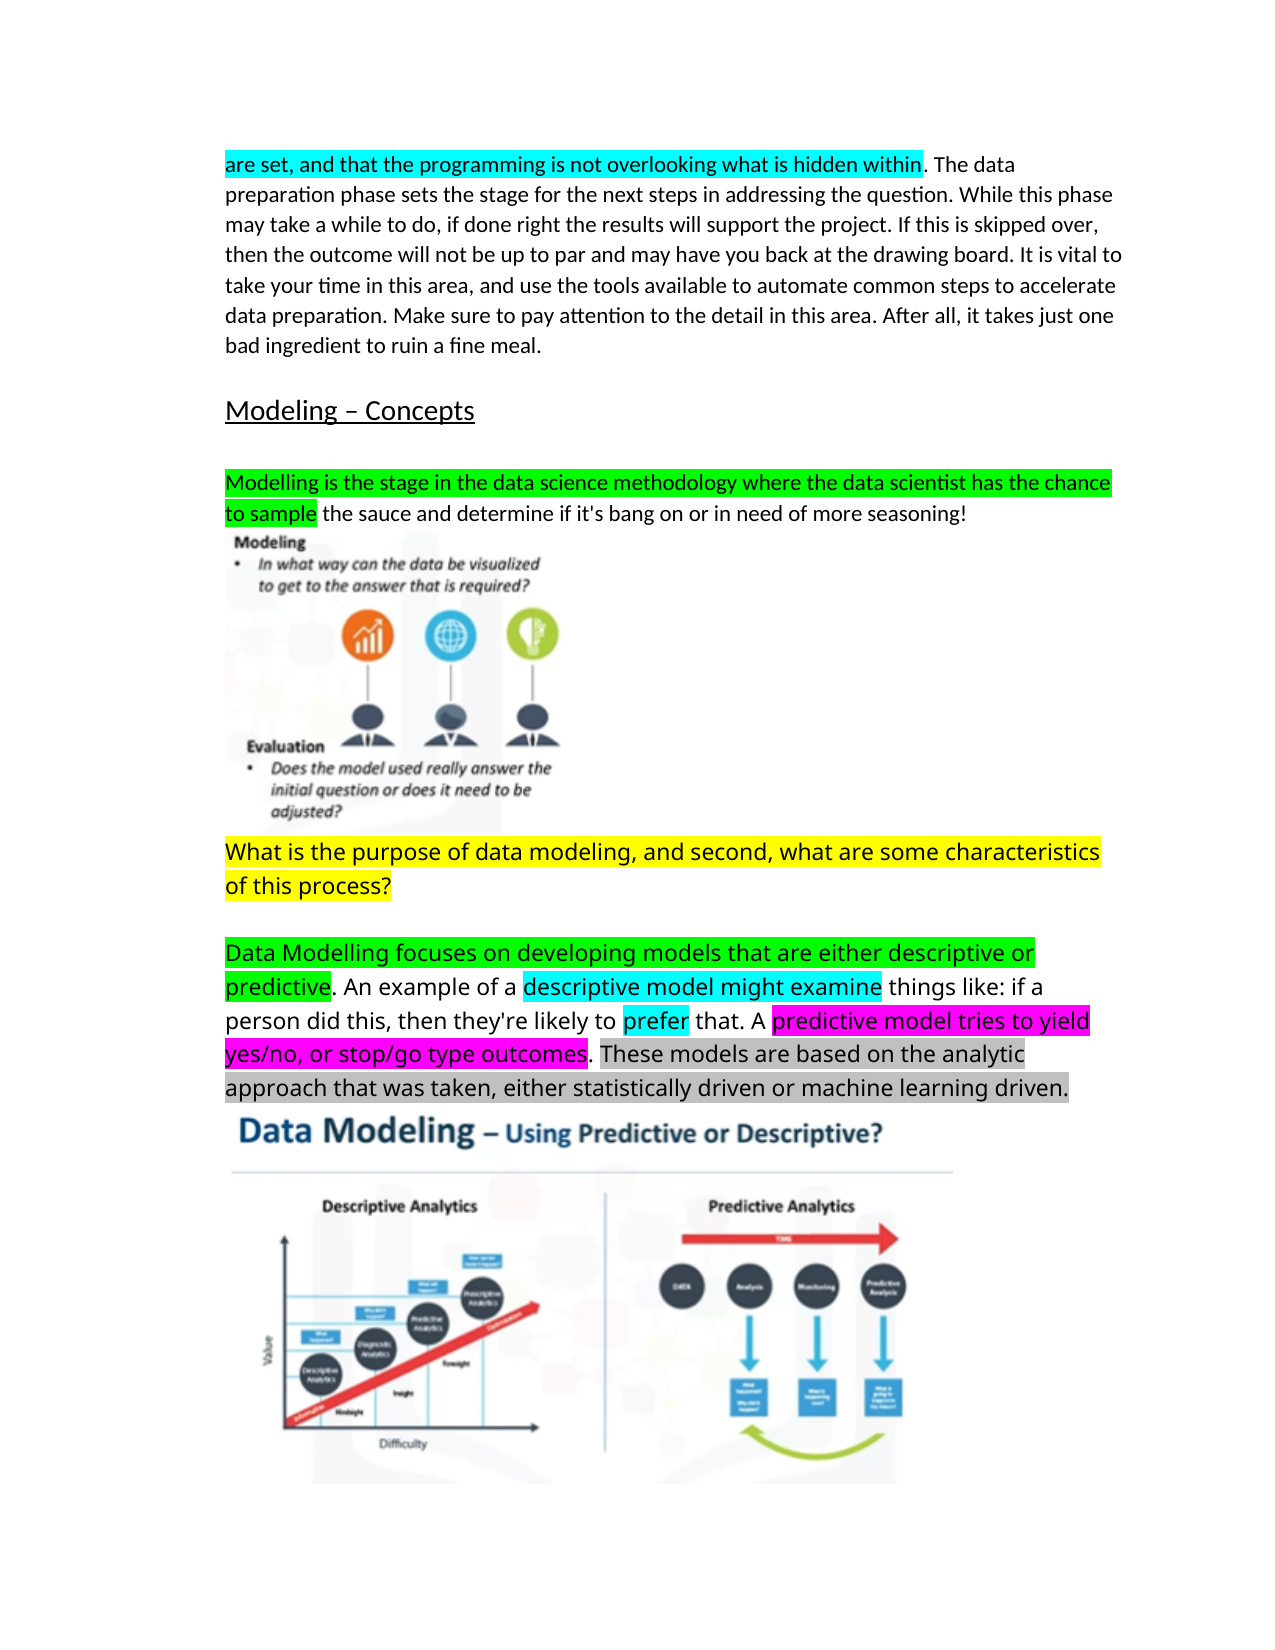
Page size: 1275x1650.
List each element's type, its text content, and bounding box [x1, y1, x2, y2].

picture [225, 1105, 954, 1484]
list Modeling – Concepts [225, 392, 1125, 427]
list Modelling is the stage in the data science methodology where the data scientist has the chance to sample the sauce and determine if it's bang on or in need of more seasoning! [225, 468, 1125, 527]
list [225, 150, 1125, 359]
list Data Modelling focuses on developing models that are either descriptive or predictive. An example of a descriptive model might examine things like: if a person did this, then they're likely to prefer that. A predictive model tries to yield yes/no, or stop/go type outcomes. These models are based on the analytic approach that was taken, either statistically driven or machine learning driven. [225, 937, 1125, 1103]
list What is the purpose of data modeling, and second, what are some characteristics of this process? [225, 836, 1125, 901]
picture [225, 528, 583, 834]
